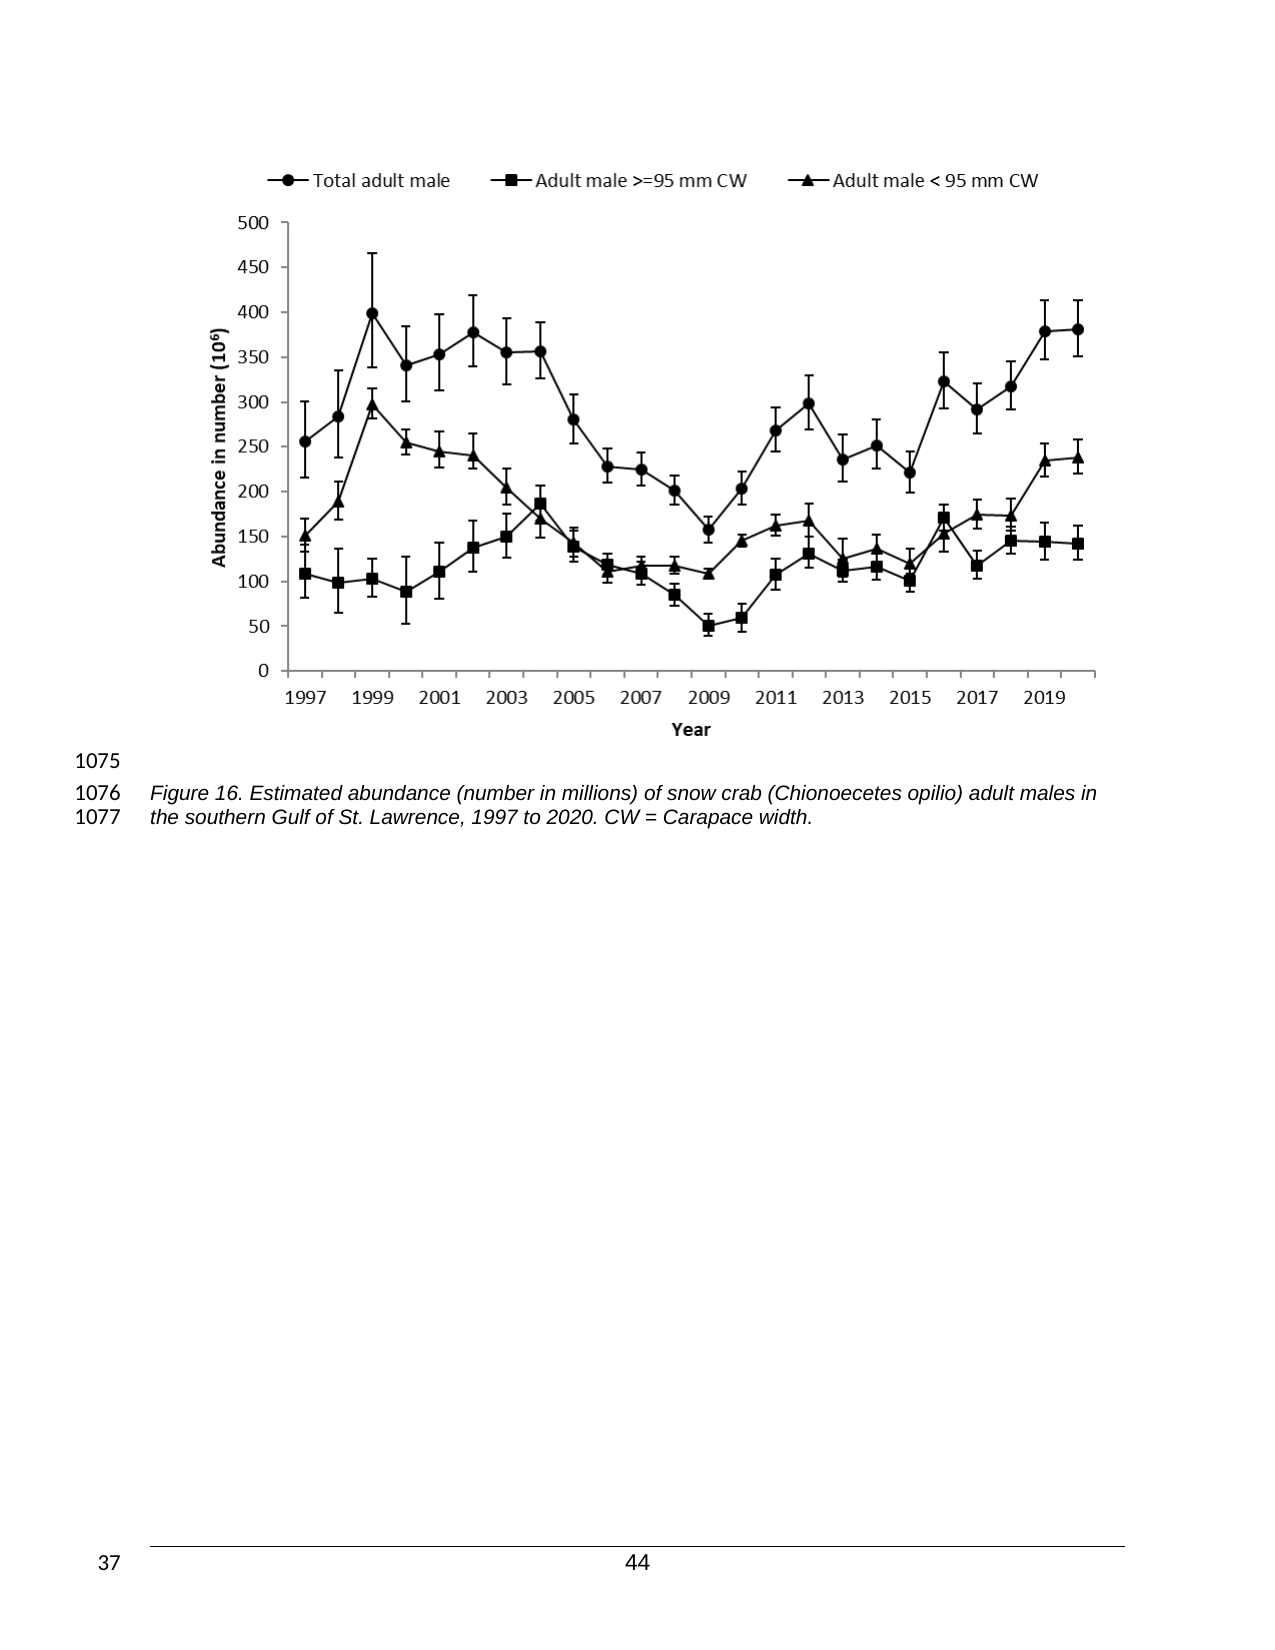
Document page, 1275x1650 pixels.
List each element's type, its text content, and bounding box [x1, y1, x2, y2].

picture [179, 150, 1120, 768]
text Figure 16. Estimated abundance (number in millions) of snow crab (Chionoecetes opilio) adult males in the southern Gulf of St. Lawrence, 1997 to 2020. CW = Carapace width. [150, 781, 1125, 828]
